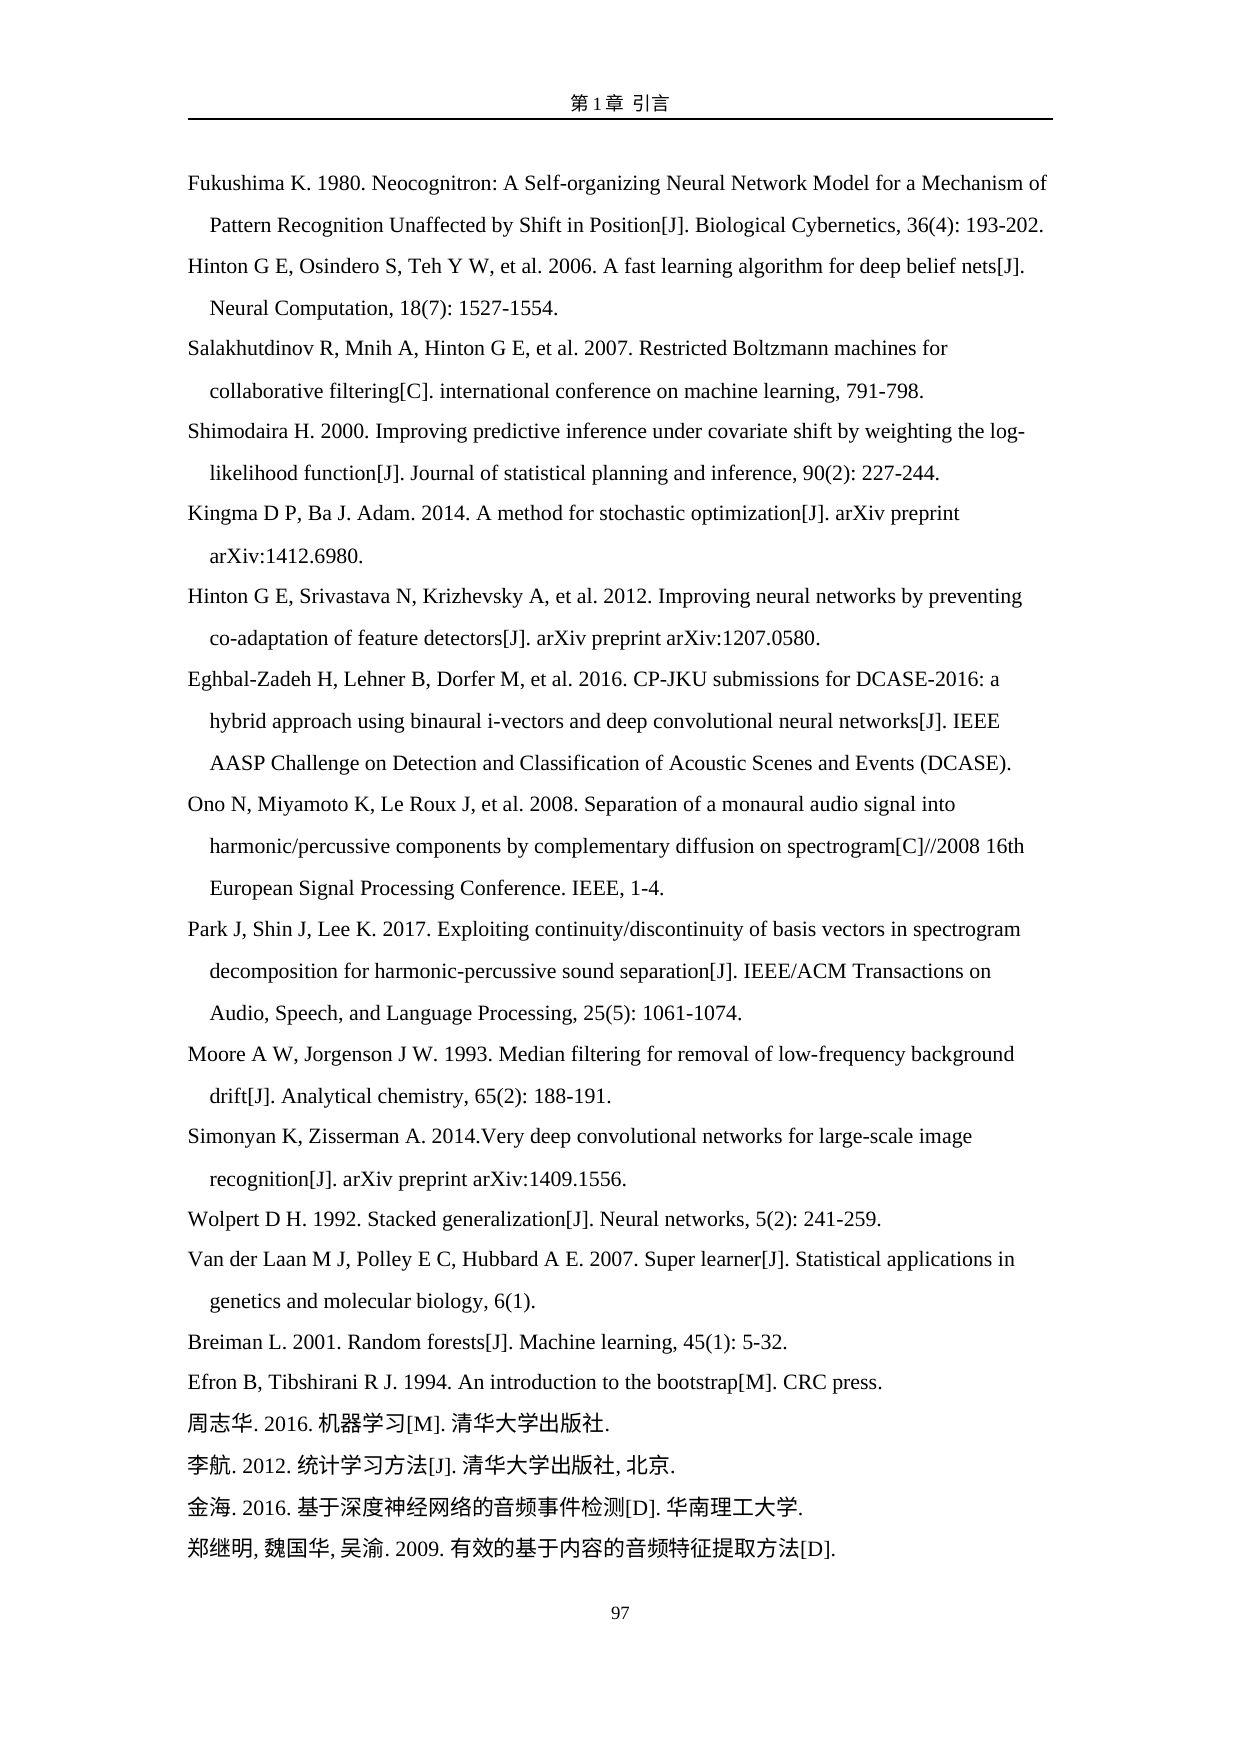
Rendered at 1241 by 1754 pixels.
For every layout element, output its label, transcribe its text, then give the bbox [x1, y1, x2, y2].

text 李航. 2012. 统计学习方法[J]. 清华大学出版社, 北京. [187, 1447, 1053, 1481]
text Kingma D P, Ba J. Adam. 2014. A method for stochastic optimization[J]. arXiv preprint arXiv:1412.6980. [187, 496, 1053, 572]
text 周志华. 2016. 机器学习[M]. 清华大学出版社. [187, 1405, 1053, 1439]
text Moore A W, Jorgenson J W. 1993. Median filtering for removal of low-frequency background drift[J]. Analytical chemistry, 65(2): 188-191. [187, 1036, 1053, 1113]
text Simonyan K, Zisserman A. 2014.Very deep convolutional networks for large-scale image recognition[J]. arXiv preprint arXiv:1409.1556. [187, 1119, 1053, 1195]
text Eghbal-Zadeh H, Lehner B, Dorfer M, et al. 2016. CP-JKU submissions for DCASE-2016: a hybrid approach using binaural i-vectors and deep convolutional neural networks[J]. IEEE AASP Challenge on Detection and Classification of Acoustic Scenes and Events (DCASE). [187, 661, 1053, 780]
text 金海. 2016. 基于深度神经网络的音频事件检测[D]. 华南理工大学. [187, 1488, 1053, 1522]
text Wolpert D H. 1992. Stacked generalization[J]. Neural networks, 5(2): 241-259. [187, 1201, 1053, 1235]
text 郑继明, 魏国华, 吴渝. 2009. 有效的基于内容的音频特征提取方法[D]. [187, 1530, 1053, 1564]
text Ono N, Miyamoto K, Le Roux J, et al. 2008. Separation of a monaural audio signal into harmonic/percussive components by complementary diffusion on spectrogram[C]//2008 16th European Signal Processing Conference. IEEE, 1-4. [187, 786, 1053, 905]
text Efron B, Tibshirani R J. 1994. An introduction to the bootstrap[M]. CRC press. [187, 1364, 1053, 1398]
text Salakhutdinov R, Mnih A, Hinton G E, et al. 2007. Restricted Boltzmann machines for collaborative filtering[C]. international conference on machine learning, 791-798. [187, 331, 1053, 407]
text Van der Laan M J, Polley E C, Hubbard A E. 2007. Super learner[J]. Statistical applications in genetics and molecular biology, 6(1). [187, 1242, 1053, 1318]
text Park J, Shin J, Lee K. 2017. Exploiting continuity/discontinuity of basis vectors in spectrogram decomposition for harmonic-percussive sound separation[J]. IEEE/ACM Transactions on Audio, Speech, and Language Processing, 25(5): 1061-1074. [187, 911, 1053, 1030]
text Hinton G E, Osindero S, Teh Y W, et al. 2006. A fast learning algorithm for deep belief nets[J]. Neural Computation, 18(7): 1527-1554. [187, 248, 1053, 324]
text Shimodaira H. 2000. Improving predictive inference under covariate shift by weighting the log-likelihood function[J]. Journal of statistical planning and inference, 90(2): 227-244. [187, 413, 1053, 490]
text Hinton G E, Srivastava N, Krizhevsky A, et al. 2012. Improving neural networks by preventing co-adaptation of feature detectors[J]. arXiv preprint arXiv:1207.0580. [187, 579, 1053, 655]
text Fukushima K. 1980. Neocognitron: A Self-organizing Neural Network Model for a Mechanism of Pattern Recognition Unaffected by Shift in Position[J]. Biological Cybernetics, 36(4): 193-202. [187, 166, 1053, 242]
text Breiman L. 2001. Random forests[J]. Machine learning, 45(1): 5-32. [187, 1324, 1053, 1358]
